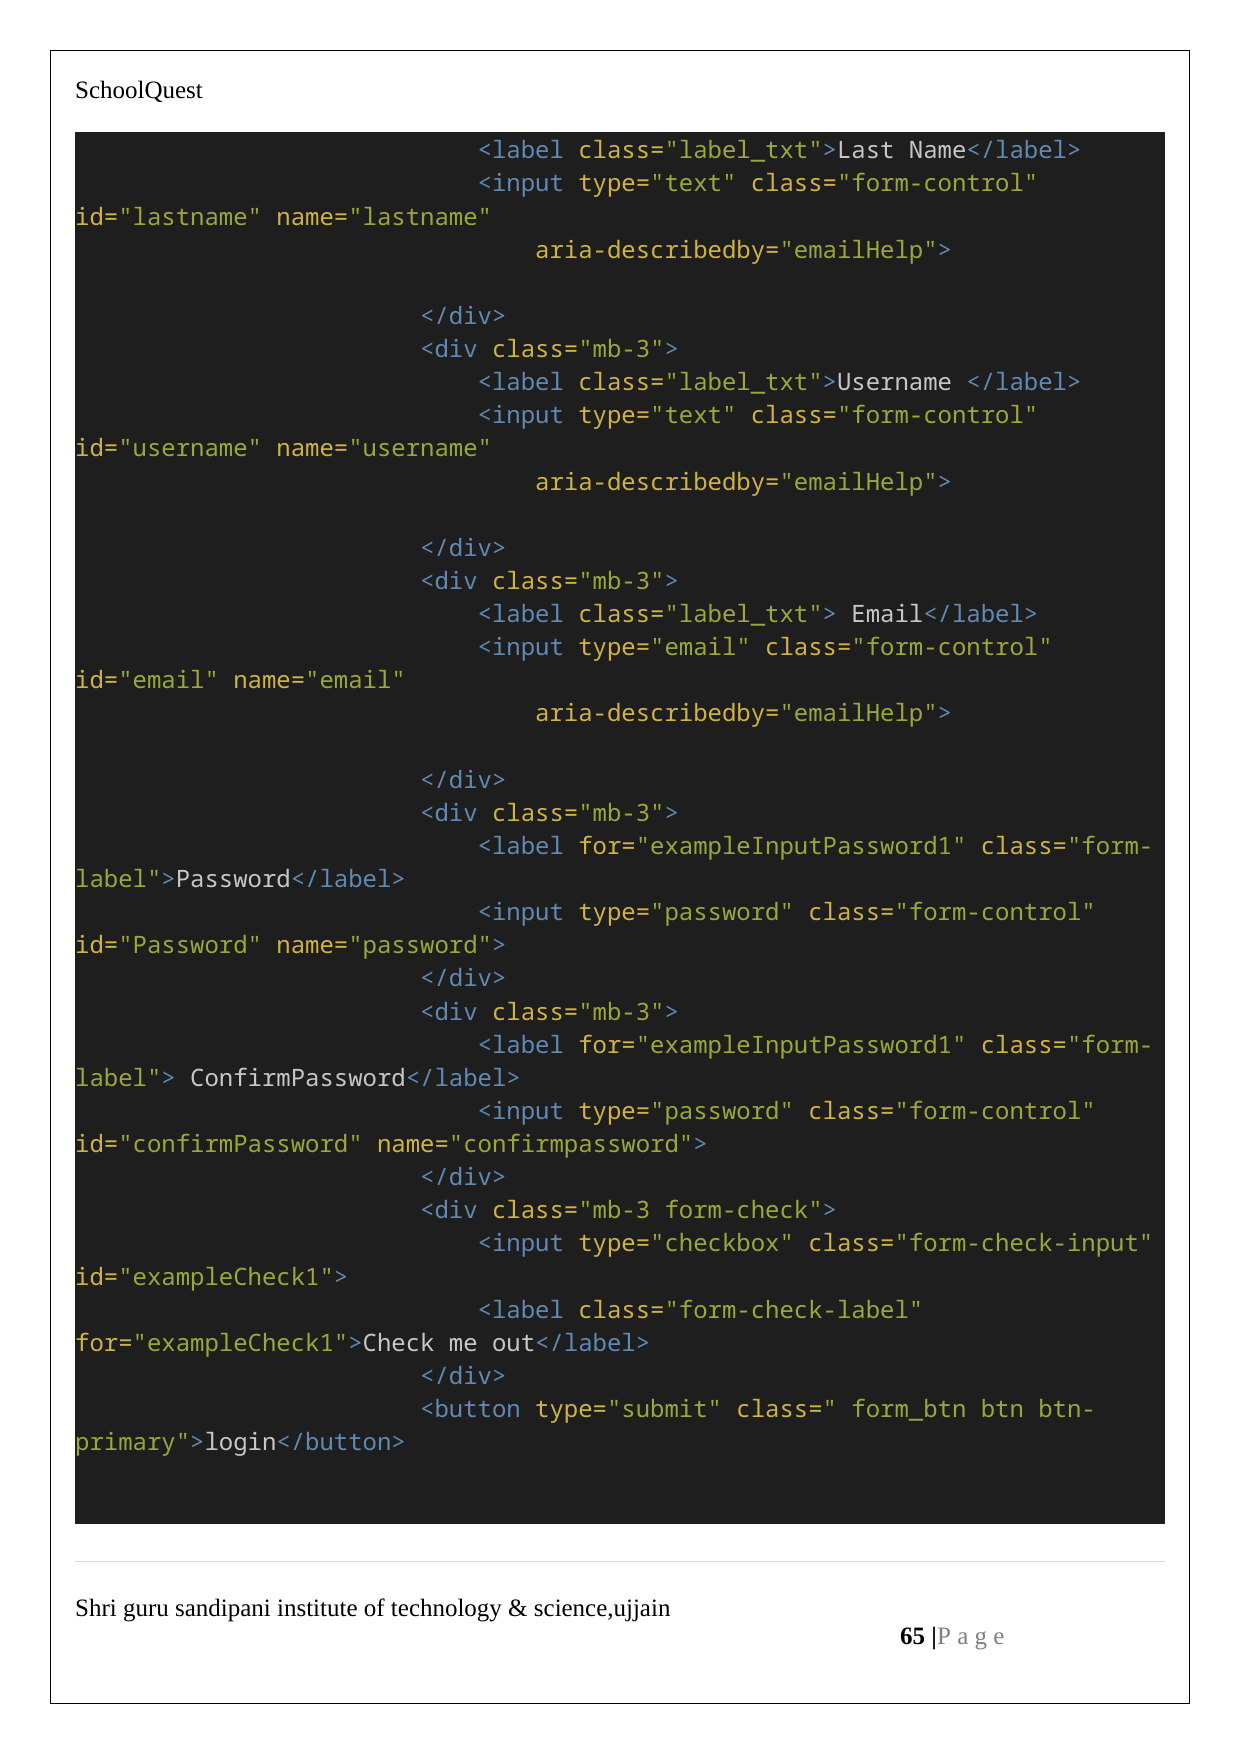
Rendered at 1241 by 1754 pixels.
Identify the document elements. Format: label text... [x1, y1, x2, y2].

text <div class="mb-3 form-check"> [75, 1192, 1165, 1226]
text <input type="text" class="form-control" id="lastname" name="lastname" [75, 166, 1165, 232]
text <label class="label_txt">Username </label> [75, 364, 1165, 397]
text <label class="label_txt"> Email</label> [75, 596, 1165, 629]
text <button type="submit" class=" form_btn btn btn-primary">login</button> [75, 1391, 1165, 1457]
text <label for="exampleInputPassword1" class="form-label"> ConfirmPassword</label> [75, 1027, 1165, 1093]
text </div> [75, 1358, 1165, 1391]
text <input type="checkbox" class="form-check-input" id="exampleCheck1"> [75, 1226, 1165, 1292]
text <div class="mb-3"> [75, 563, 1165, 596]
text </div> [75, 762, 1165, 795]
text <label class="label_txt">Last Name</label> [75, 132, 1165, 166]
text <label for="exampleInputPassword1" class="form-label">Password</label> [75, 828, 1165, 894]
text <label class="form-check-label" for="exampleCheck1">Check me out</label> [75, 1292, 1165, 1358]
text <div class="mb-3"> [75, 331, 1165, 364]
text <input type="email" class="form-control" id="email" name="email" [75, 629, 1165, 696]
text aria-describedby="emailHelp"> [75, 464, 1165, 497]
text </div> [75, 530, 1165, 563]
text <div class="mb-3"> [75, 994, 1165, 1027]
text <input type="text" class="form-control" id="username" name="username" [75, 397, 1165, 464]
text aria-describedby="emailHelp"> [75, 232, 1165, 265]
text aria-describedby="emailHelp"> [75, 696, 1165, 729]
text </div> [75, 1159, 1165, 1192]
text <input type="password" class="form-control" id="confirmPassword" name="confirmpassword"> [75, 1093, 1165, 1159]
text </div> [75, 298, 1165, 331]
text <div class="mb-3"> [75, 795, 1165, 828]
text <input type="password" class="form-control" id="Password" name="password"> [75, 894, 1165, 961]
text </div> [75, 961, 1165, 994]
